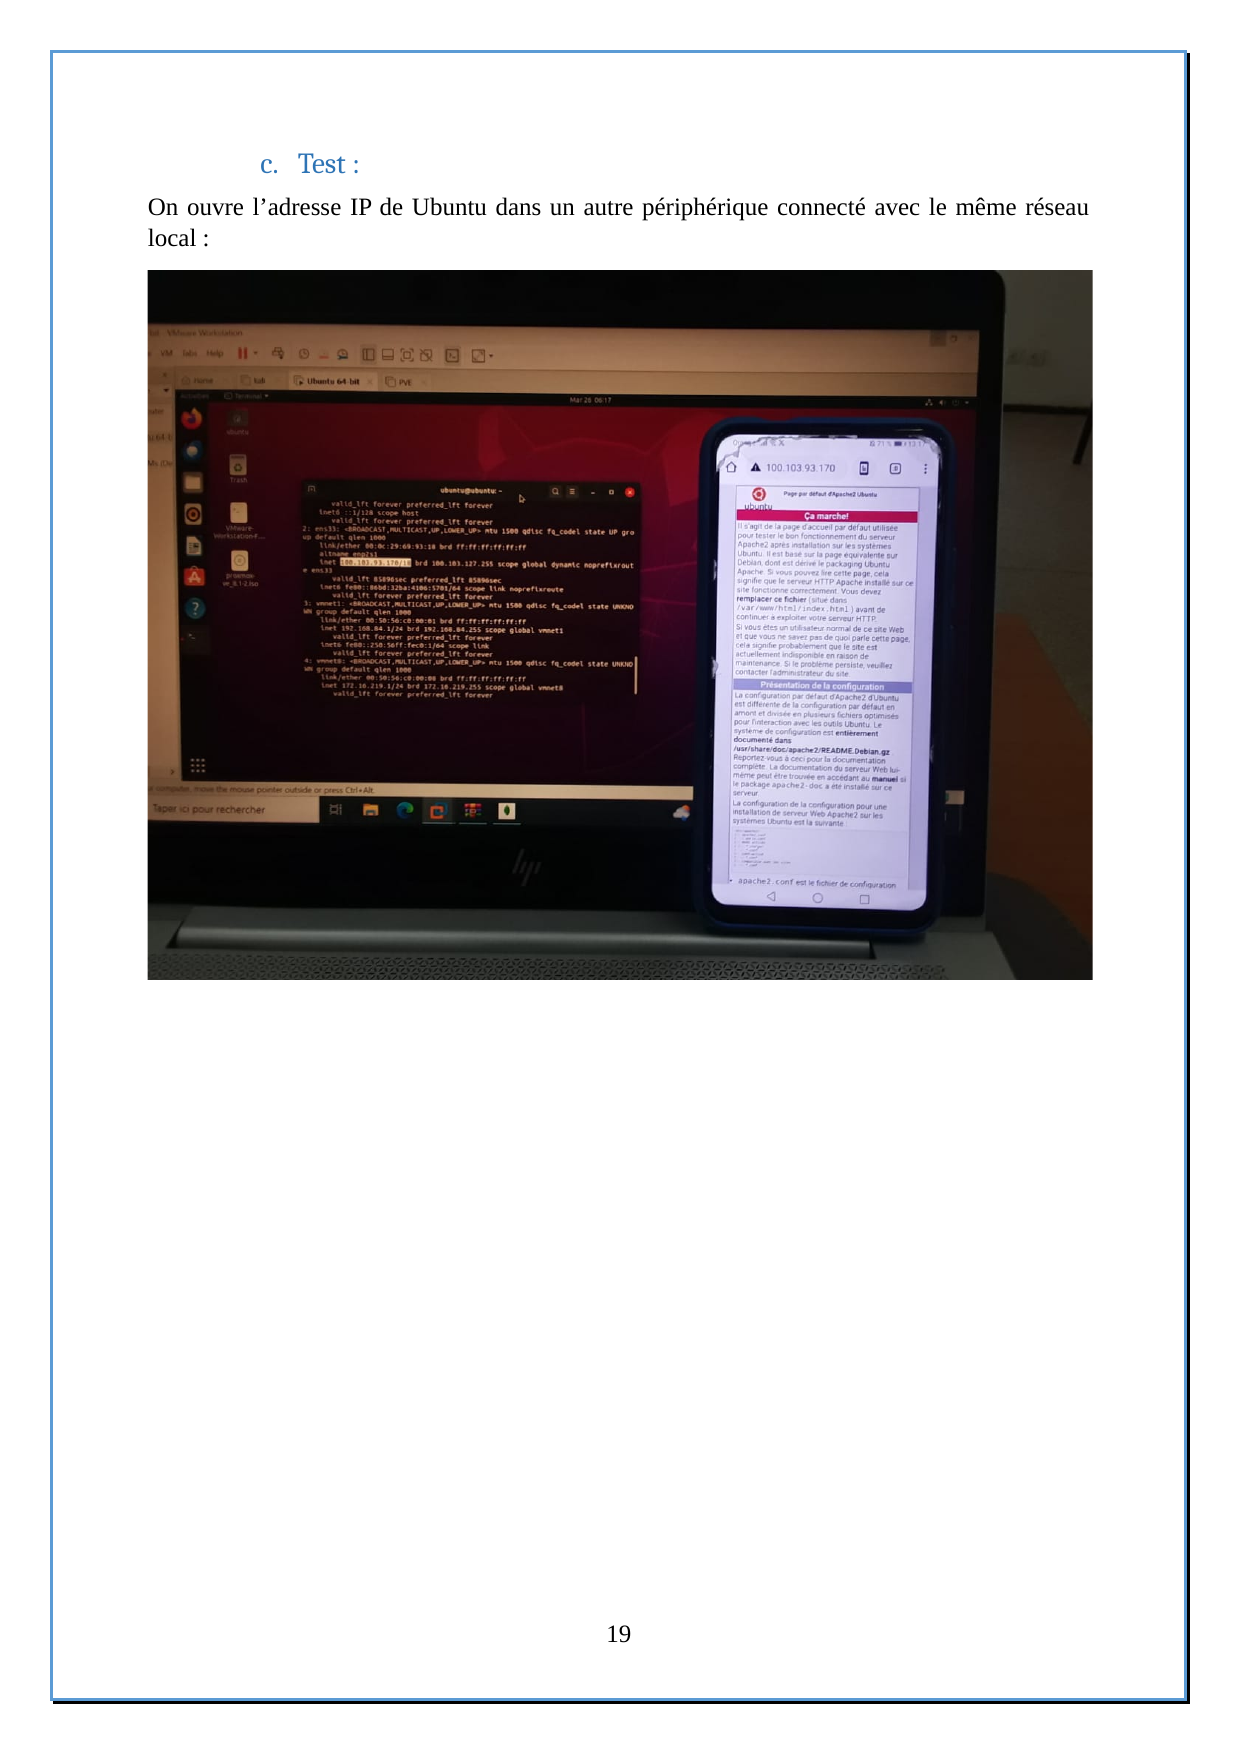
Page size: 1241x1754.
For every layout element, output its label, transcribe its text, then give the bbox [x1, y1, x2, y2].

subtitle Test : [260, 148, 1089, 181]
picture [147, 270, 1093, 980]
text On ouvre l’adresse IP de Ubuntu dans un autre périphérique connecté avec le même réseau local : [148, 192, 1089, 252]
